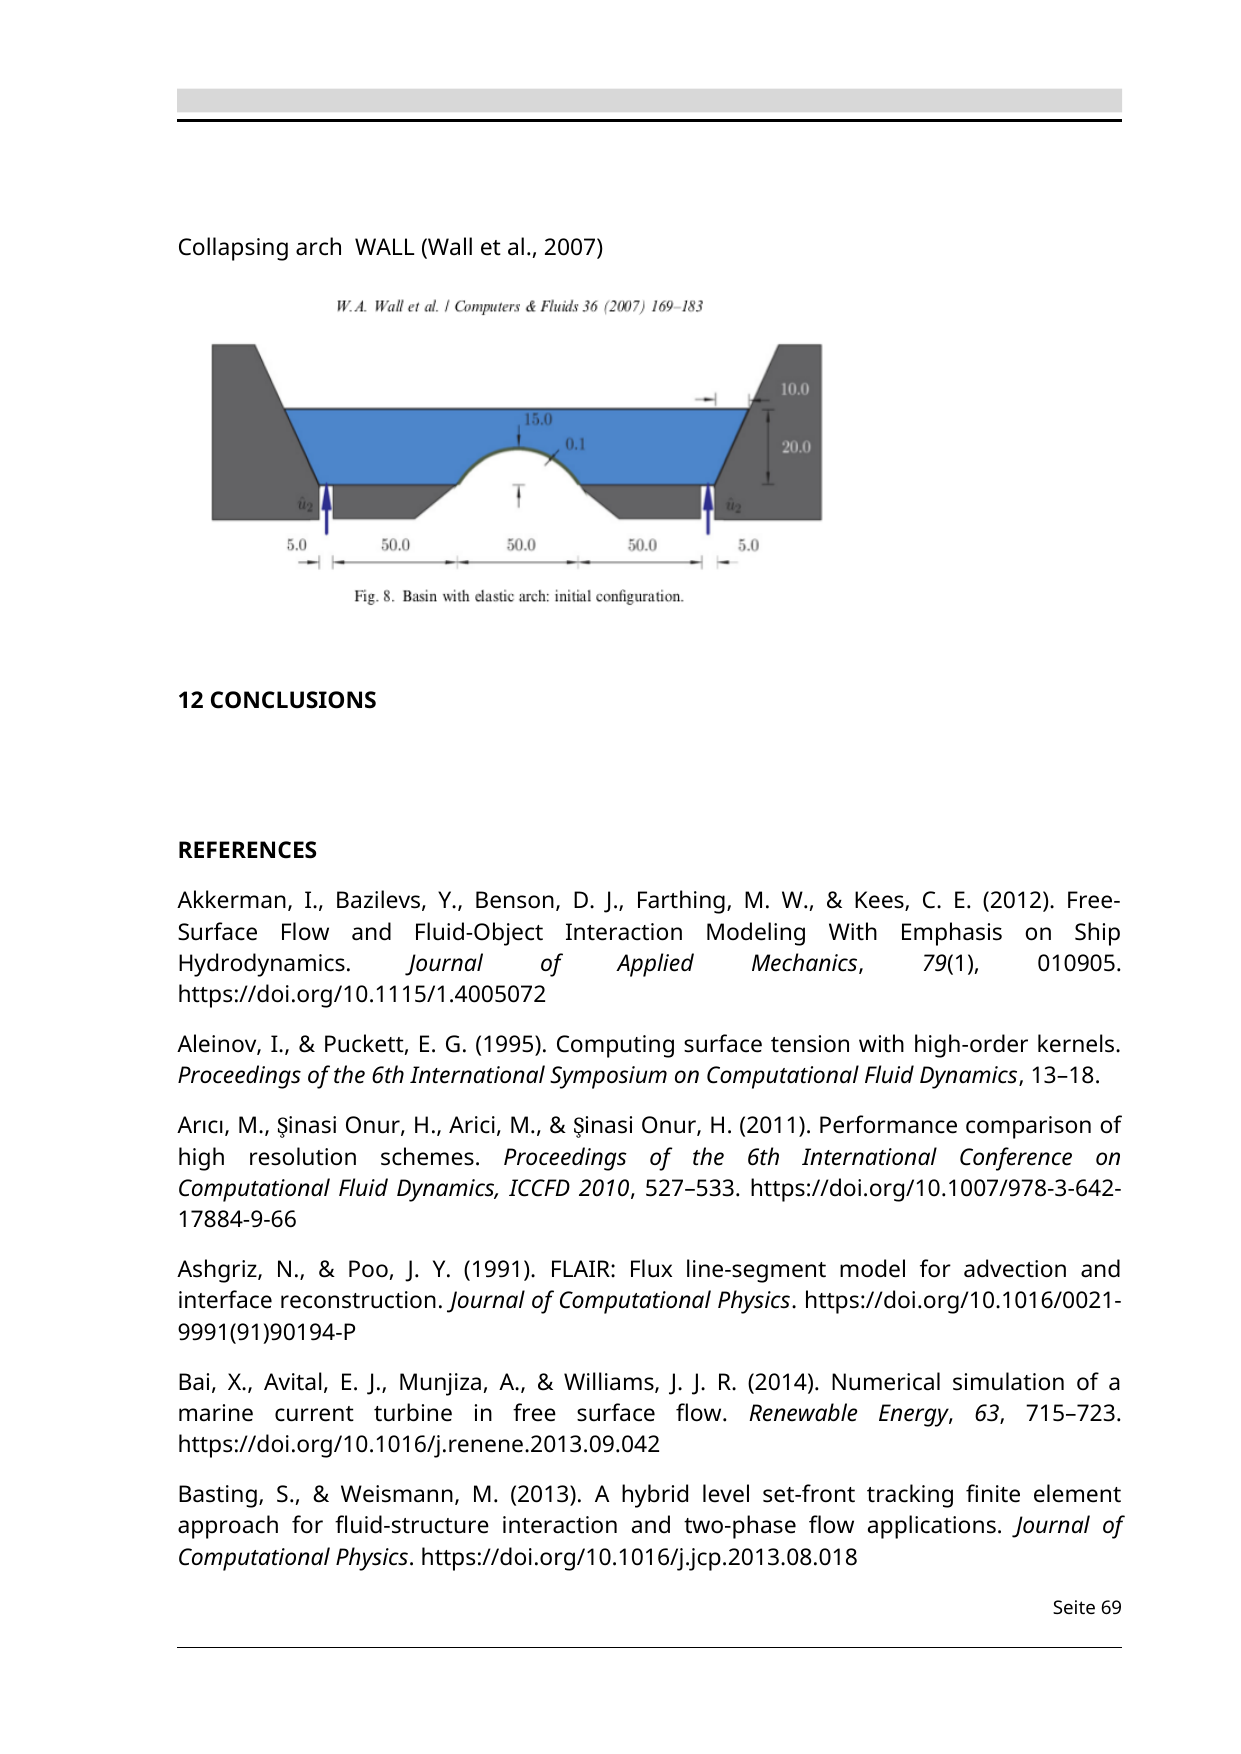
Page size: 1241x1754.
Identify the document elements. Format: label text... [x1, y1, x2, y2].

text Aleinov, I., & Puckett, E. G. (1995). Computing surface tension with high-order kernels. Proceedings of the 6th International Symposium on Computational Fluid Dynamics, 13–18. [177, 1028, 1122, 1091]
text 12 CONCLUSIONS [177, 684, 1122, 716]
text REFERENCES [177, 834, 1122, 866]
text Ashgriz, N., & Poo, J. Y. (1991). FLAIR: Flux line-segment model for advection and interface reconstruction. Journal of Computational Physics. https://doi.org/10.1016/0021-9991(91)90194-P [177, 1253, 1122, 1347]
text Akkerman, I., Bazilevs, Y., Benson, D. J., Farthing, M. W., & Kees, C. E. (2012). Free-Surface Flow and Fluid-Object Interaction Modeling With Emphasis on Ship Hydrodynamics. Journal of Applied Mechanics, 79(1), 010905. https://doi.org/10.1115/1.4005072 [177, 884, 1122, 1009]
text Collapsing arch WALL (Wall et al., 2007) [177, 231, 1122, 262]
picture [177, 280, 872, 616]
text Basting, S., & Weismann, M. (2013). A hybrid level set-front tracking finite element approach for fluid-structure interaction and two-phase flow applications. Journal of Computational Physics. https://doi.org/10.1016/j.jcp.2013.08.018 [177, 1478, 1122, 1572]
text Bai, X., Avital, E. J., Munjiza, A., & Williams, J. J. R. (2014). Numerical simulation of a marine current turbine in free surface flow. Renewable Energy, 63, 715–723. https://doi.org/10.1016/j.renene.2013.09.042 [177, 1366, 1122, 1459]
text Arıcı, M., Şinasi Onur, H., Arici, M., & Şinasi Onur, H. (2011). Performance comparison of high resolution schemes. Proceedings of the 6th International Conference on Computational Fluid Dynamics, ICCFD 2010, 527–533. https://doi.org/10.1007/978-3-642-17884-9-66 [177, 1109, 1122, 1234]
